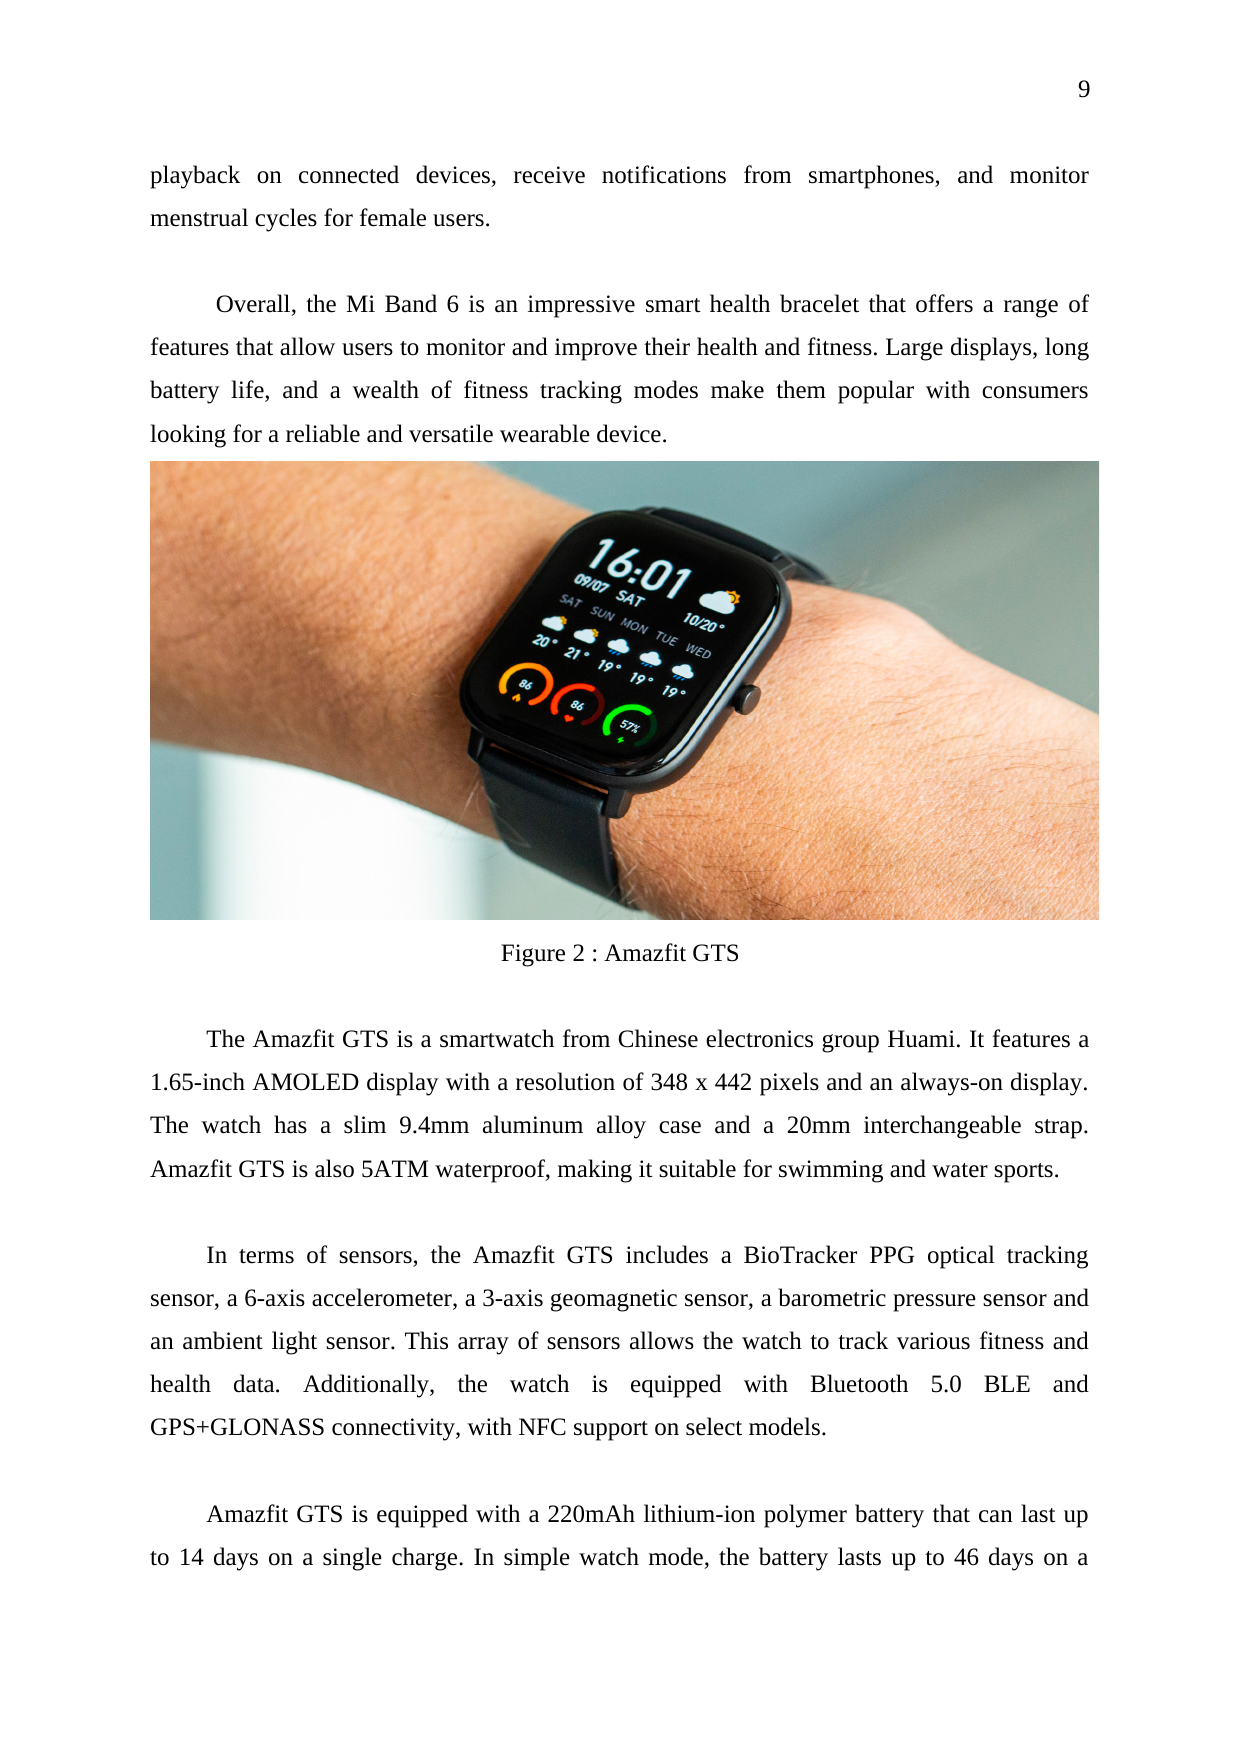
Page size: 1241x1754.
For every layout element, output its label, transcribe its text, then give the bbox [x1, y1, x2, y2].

text The Amazfit GTS is a smartwatch from Chinese electronics group Huami. It features a 1.65-inch AMOLED display with a resolution of 348 x 442 pixels and an always-on display. The watch has a slim 9.4mm aluminum alloy case and a 20mm interchangeable strap. Amazfit GTS is also 5ATM waterproof, making it suitable for swimming and water sports. [150, 1024, 1090, 1182]
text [150, 160, 1090, 232]
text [150, 1499, 1090, 1571]
subtitle Figure 2 : Amazfit GTS [150, 938, 1090, 967]
text Overall, the Mi Band 6 is an impressive smart health bracelet that offers a range of features that allow users to monitor and improve their health and fitness. Large displays, long battery life, and a wealth of fitness tracking modes make them popular with consumers looking for a reliable and versatile wearable device. [150, 289, 1090, 461]
picture [150, 461, 1100, 920]
text In terms of sensors, the Amazfit GTS includes a BioTracker PPG optical tracking sensor, a 6-axis accelerometer, a 3-axis geomagnetic sensor, a barometric pressure sensor and an ambient light sensor. This array of sensors allows the watch to track various fitness and health data. Additionally, the watch is equipped with Bluetooth 5.0 BLE and GPS+GLONASS connectivity, with NFC support on select models. [150, 1240, 1090, 1441]
